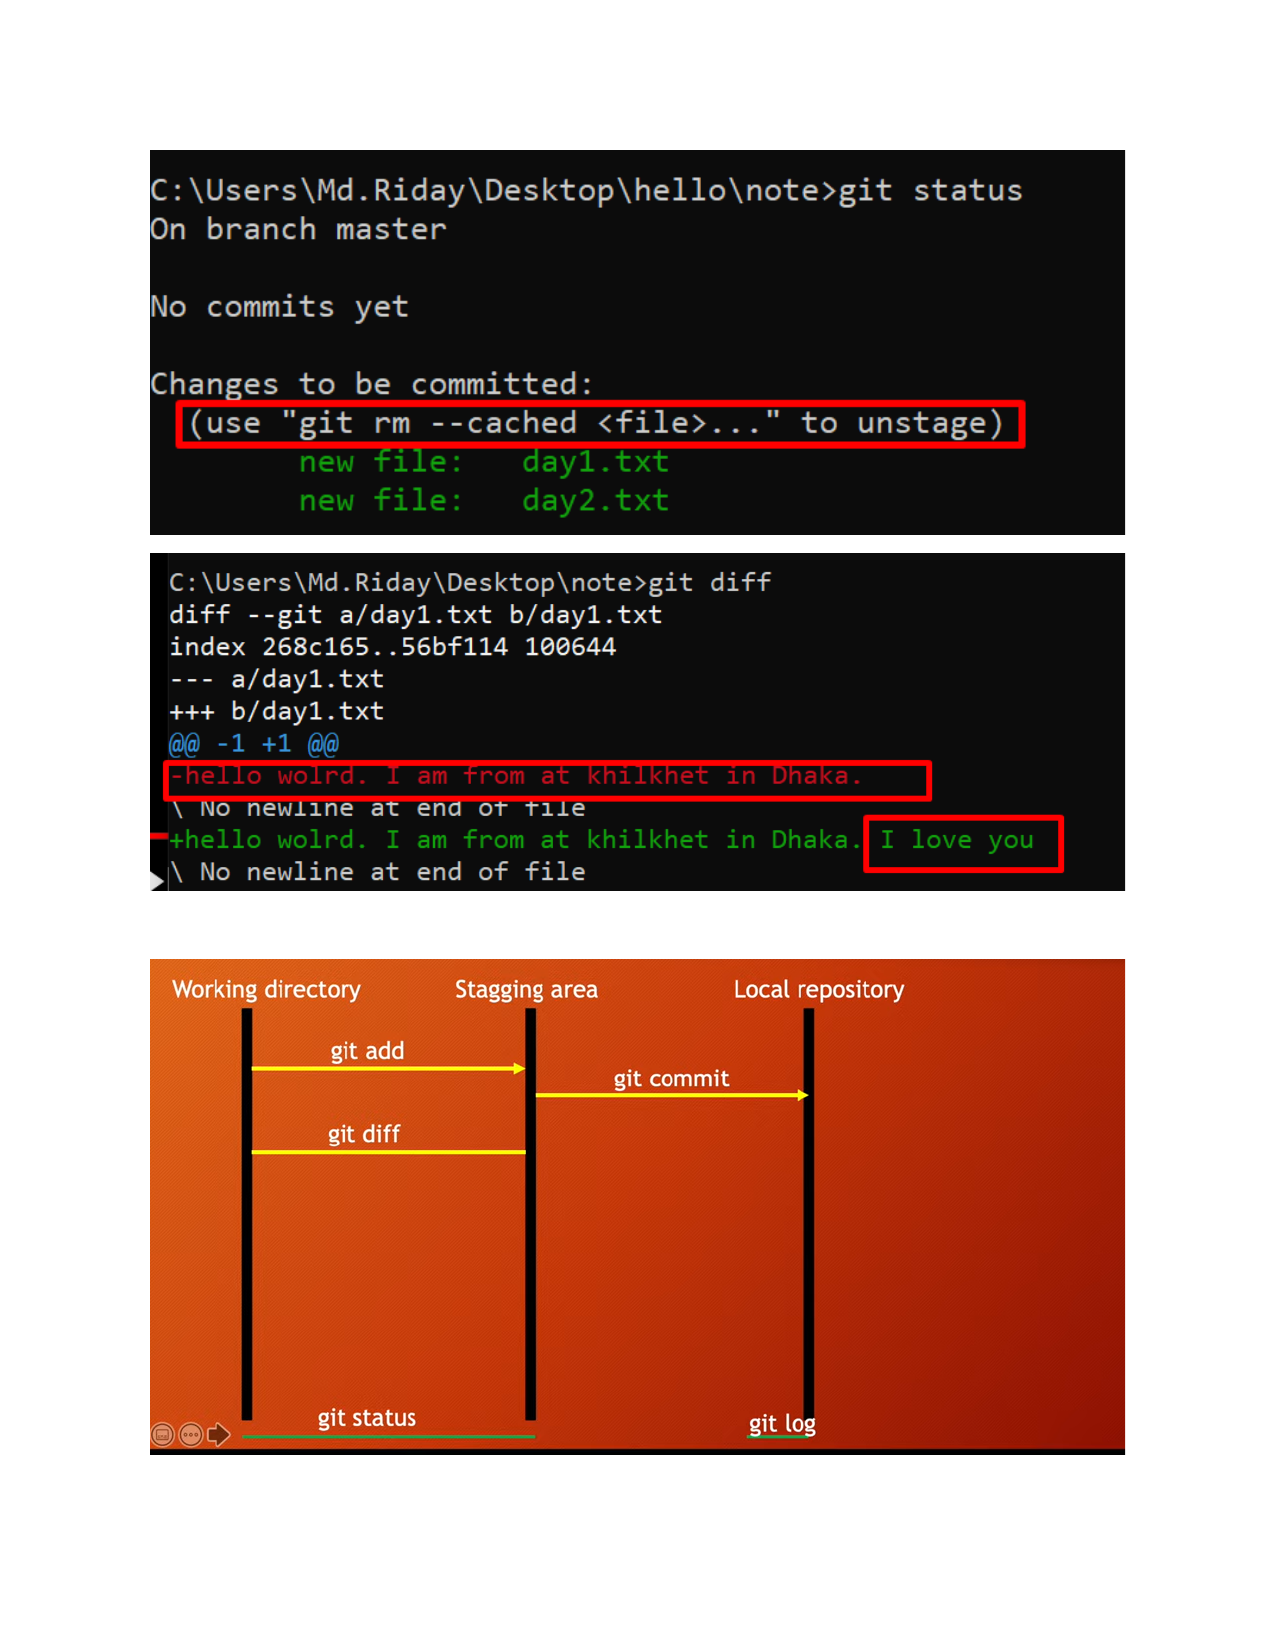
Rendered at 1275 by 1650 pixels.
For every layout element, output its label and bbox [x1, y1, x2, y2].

picture [150, 959, 1125, 1455]
picture [150, 553, 1125, 891]
picture [150, 150, 1125, 535]
